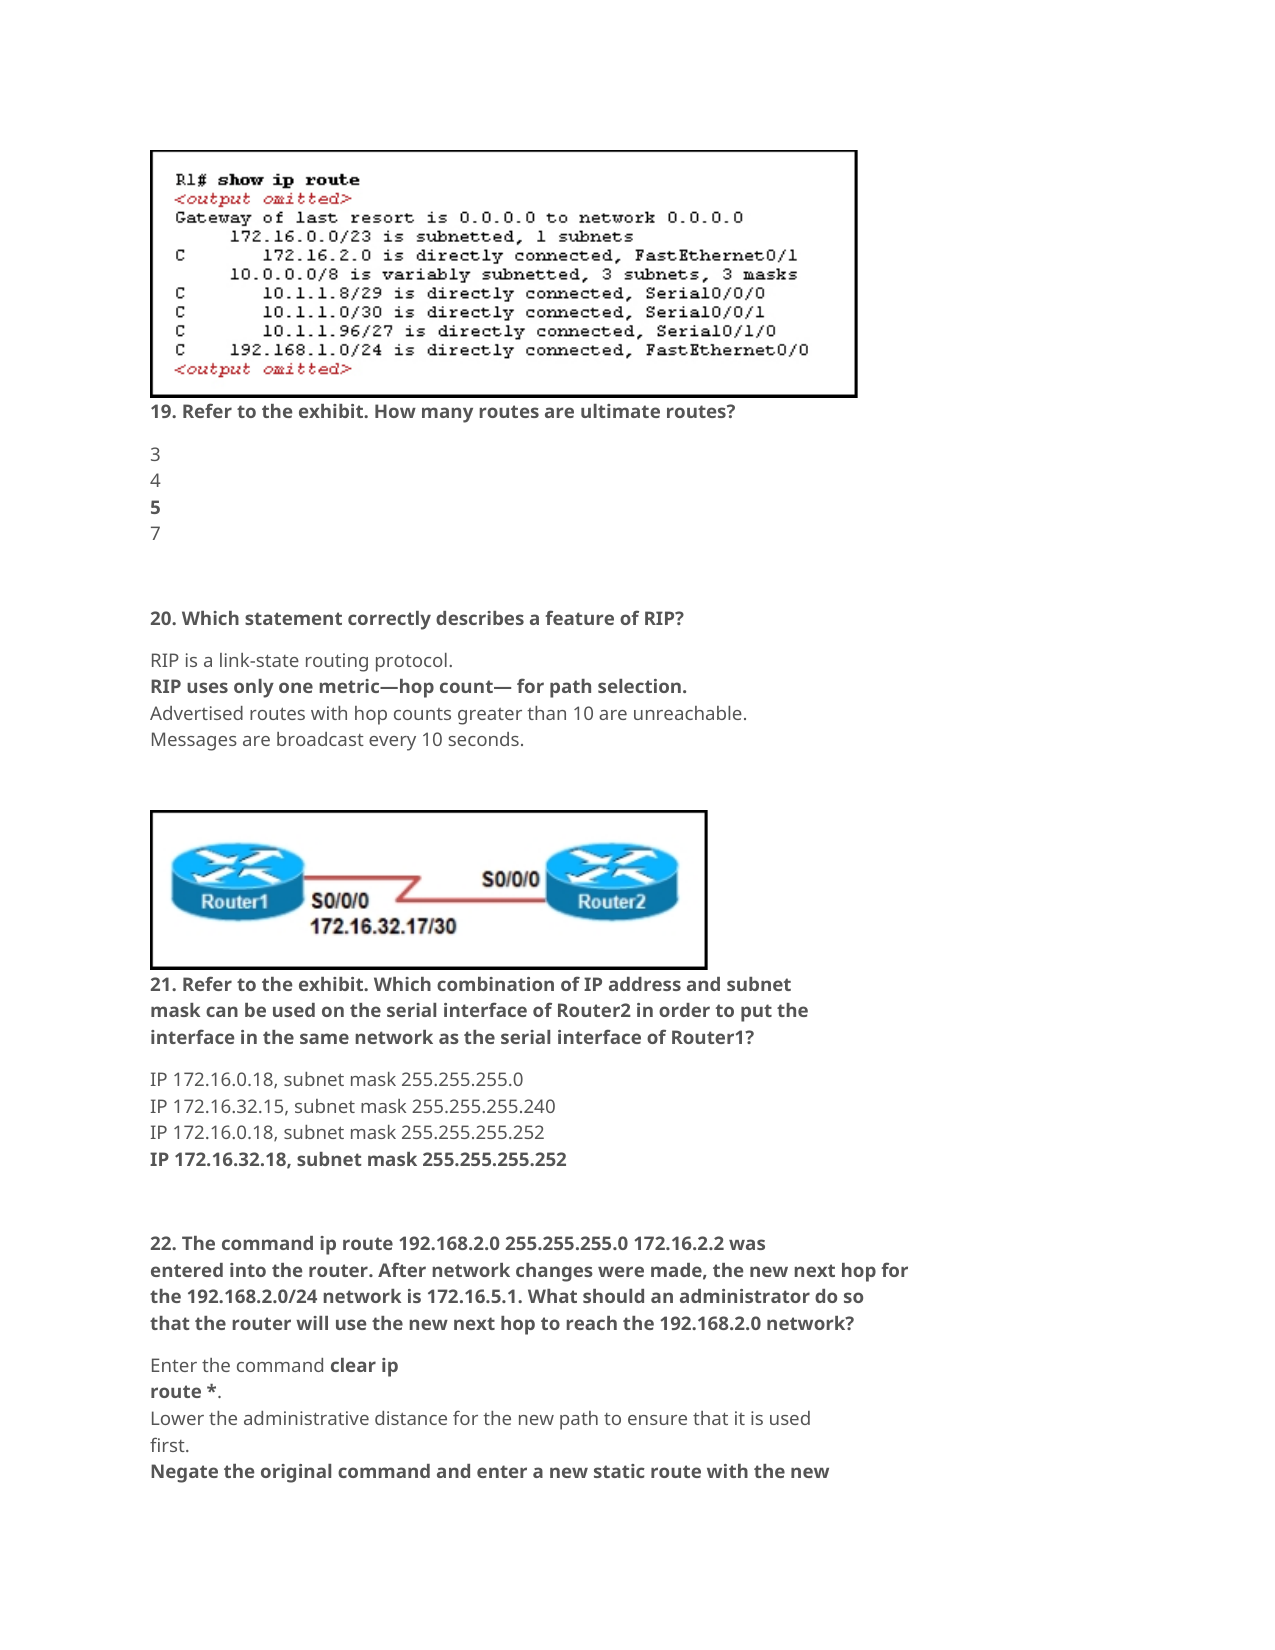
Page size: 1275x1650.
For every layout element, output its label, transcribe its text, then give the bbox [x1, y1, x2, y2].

picture [150, 150, 858, 398]
text 20. Which statement correctly describes a feature of RIP? [150, 604, 1125, 630]
text IP 172.16.0.18, subnet mask 255.255.255.0 IP 172.16.32.15, subnet mask 255.255.255.240 IP 172.16.0.18, subnet mask 255.255.255.252 IP 172.16.32.18, subnet mask 255.255.255.252 [150, 1065, 1125, 1172]
picture [150, 810, 708, 970]
text 22. The command ip route 192.168.2.0 255.255.255.0 172.16.2.2 was entered into the router. After network changes were made, the new next hop for the 192.168.2.0/24 network is 172.16.5.1. What should an administrator do so that the router will use the new next hop to reach the 192.168.2.0 network? [150, 1229, 1125, 1336]
text 3 4 5 7 [150, 440, 1125, 546]
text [150, 1351, 1125, 1484]
text RIP is a link-state routing protocol. RIP uses only one metric—hop count— for path selection. Advertised routes with hop counts greater than 10 are unreachable. Messages are broadcast every 10 seconds. [150, 646, 1125, 752]
